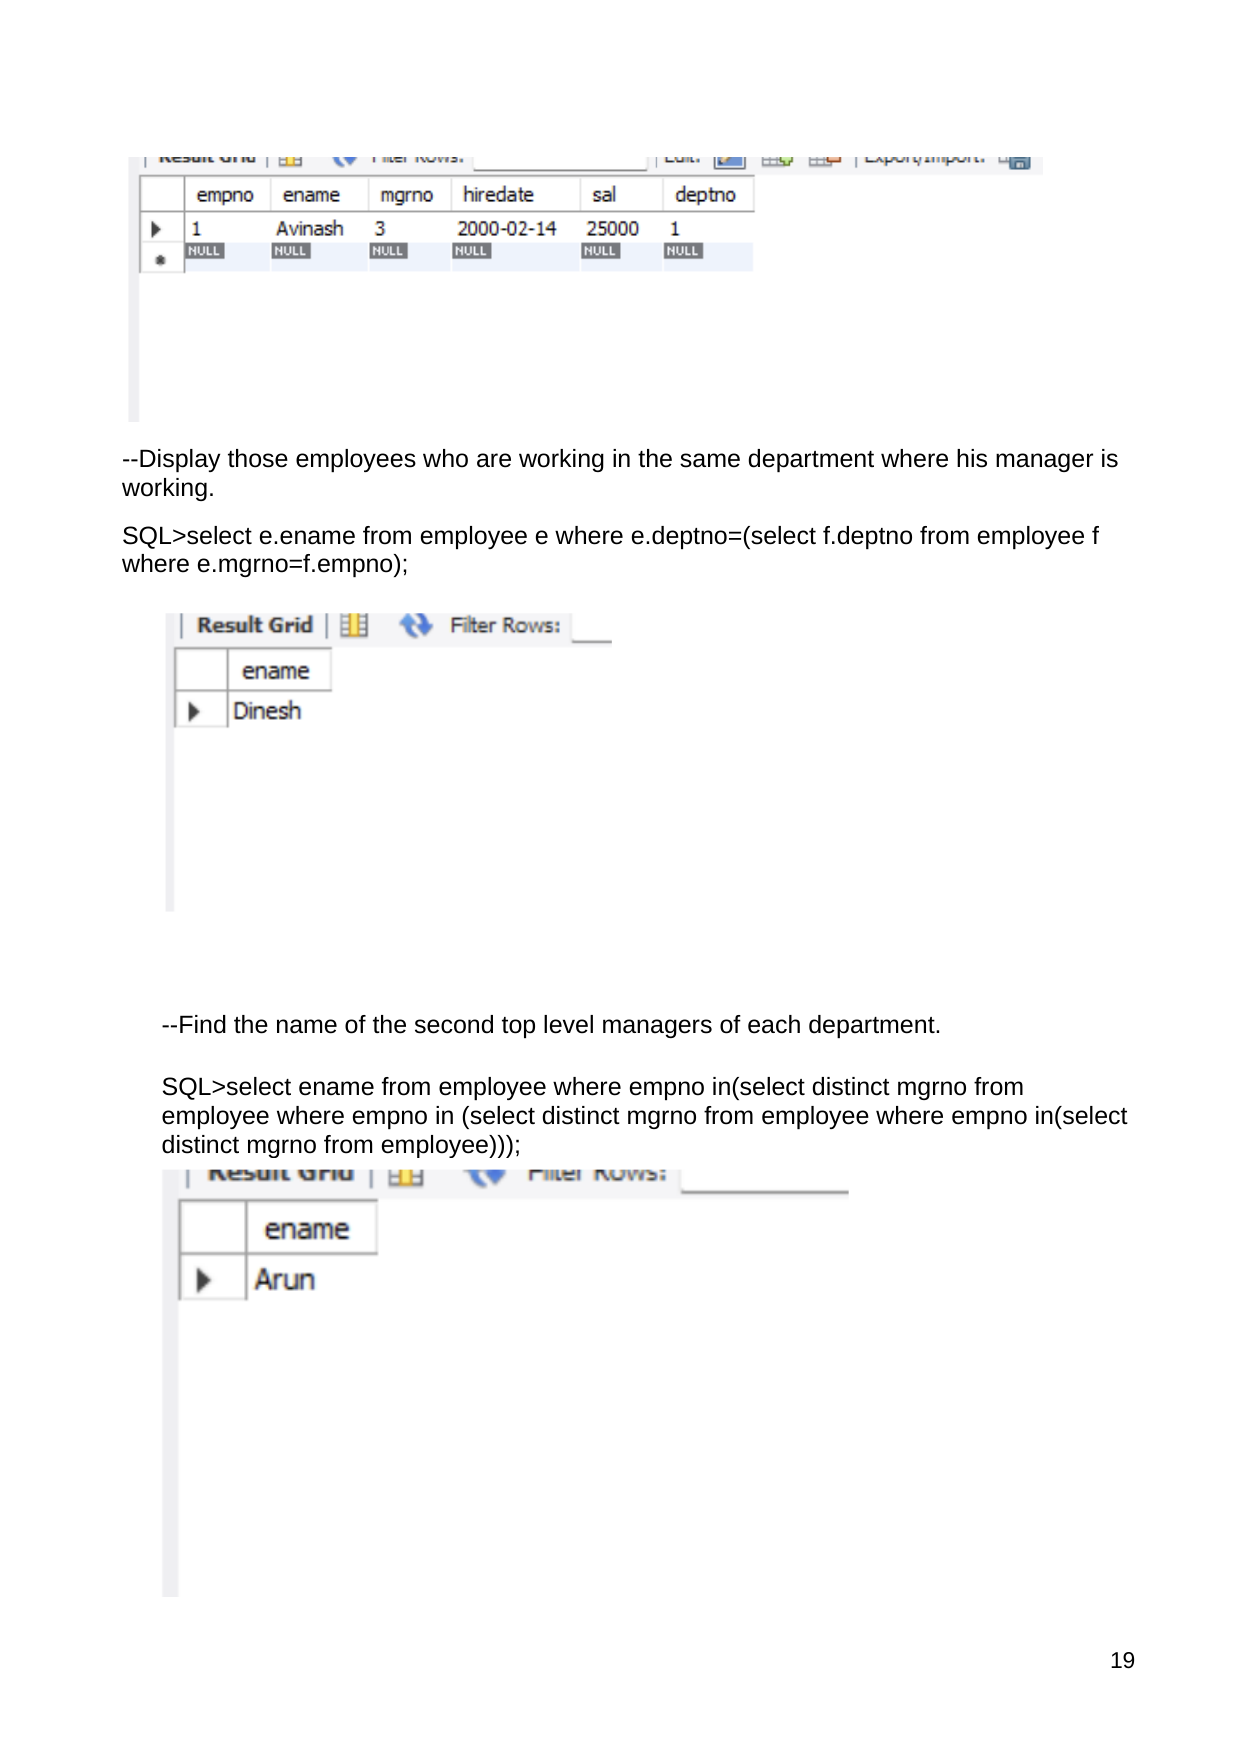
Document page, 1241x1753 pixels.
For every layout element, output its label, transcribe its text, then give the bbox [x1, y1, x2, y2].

picture [121, 147, 1058, 426]
picture [161, 1158, 943, 1597]
text --Display those employees who are working in the same department where his manager is working. [122, 444, 1135, 502]
text SQL>select e.ename from employee e where e.deptno=(select f.deptno from employee f where e.mgrno=f.empno); [122, 521, 1135, 578]
picture [161, 612, 671, 914]
text --Find the name of the second top level managers of each department. [161, 1010, 1135, 1038]
